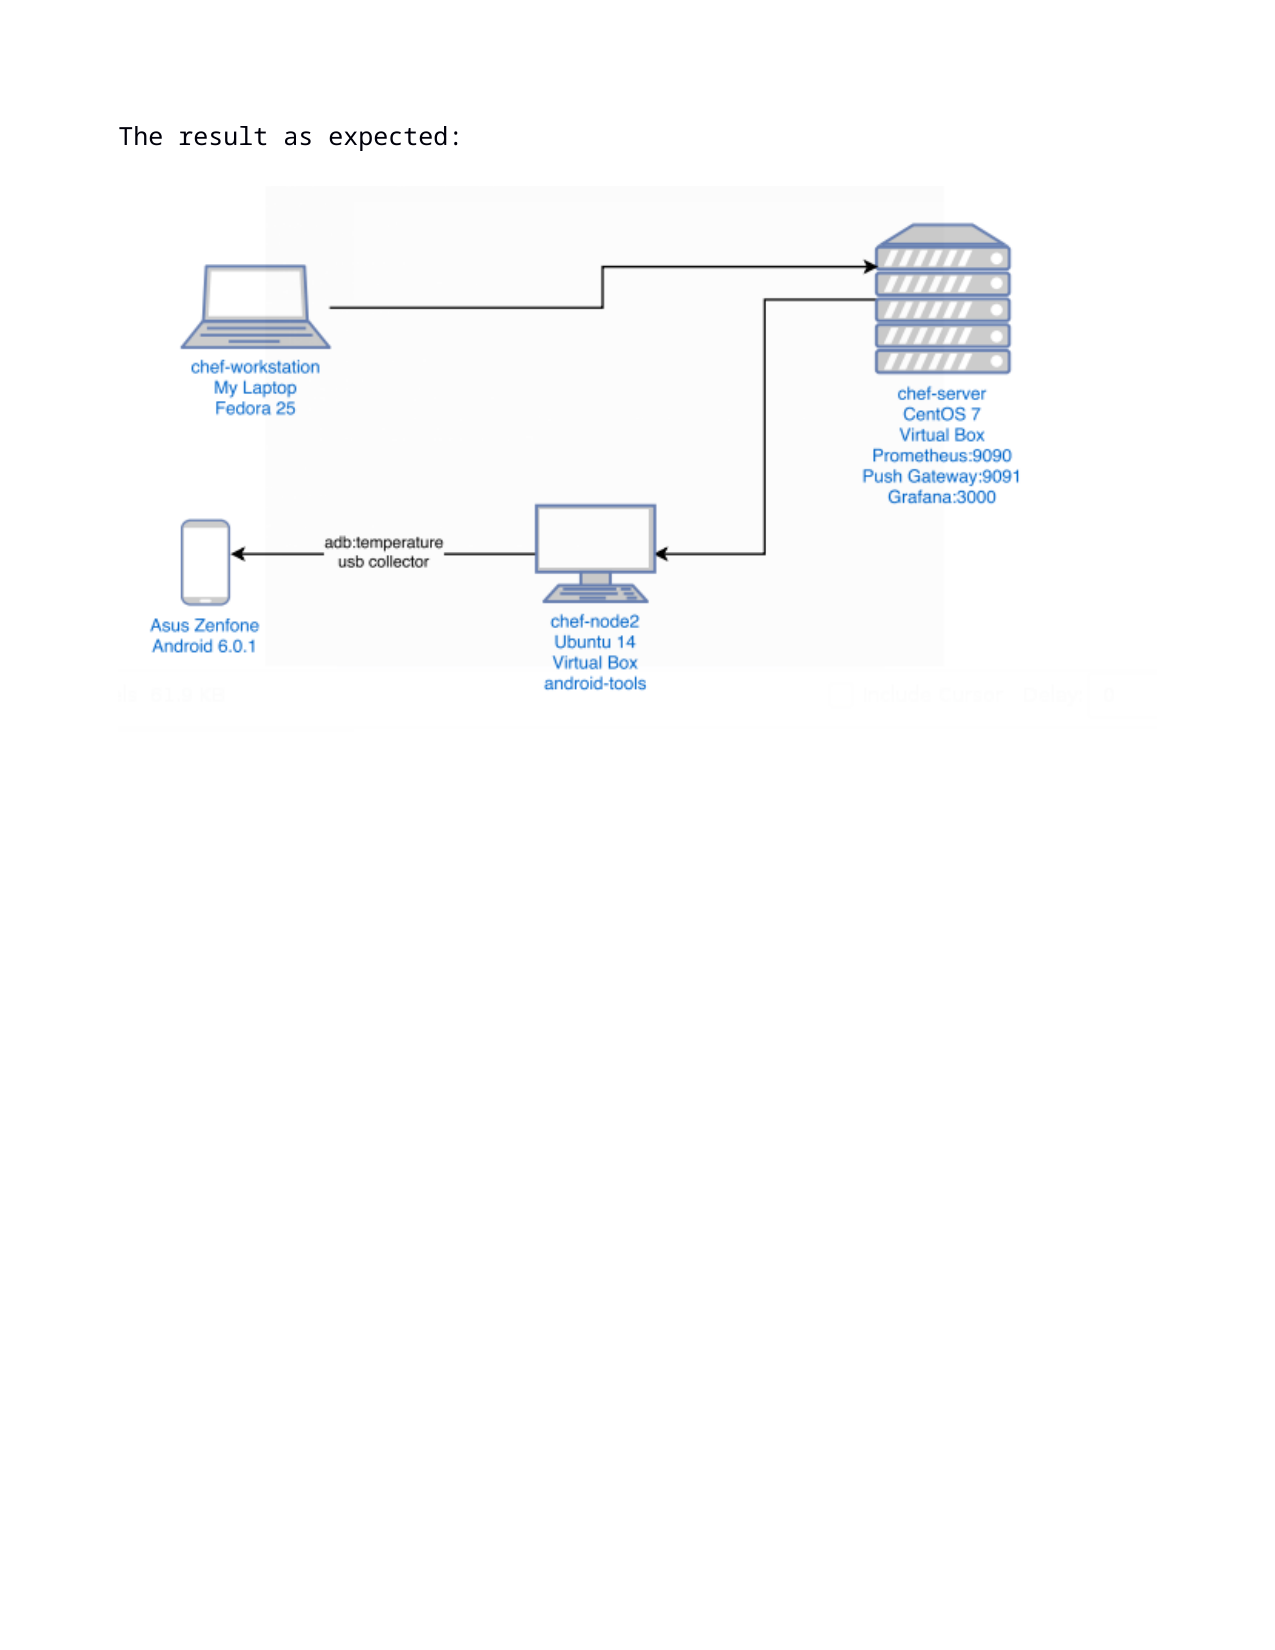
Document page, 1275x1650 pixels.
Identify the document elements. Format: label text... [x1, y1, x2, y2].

picture [118, 186, 1157, 839]
text The result as expected: [118, 118, 1157, 152]
